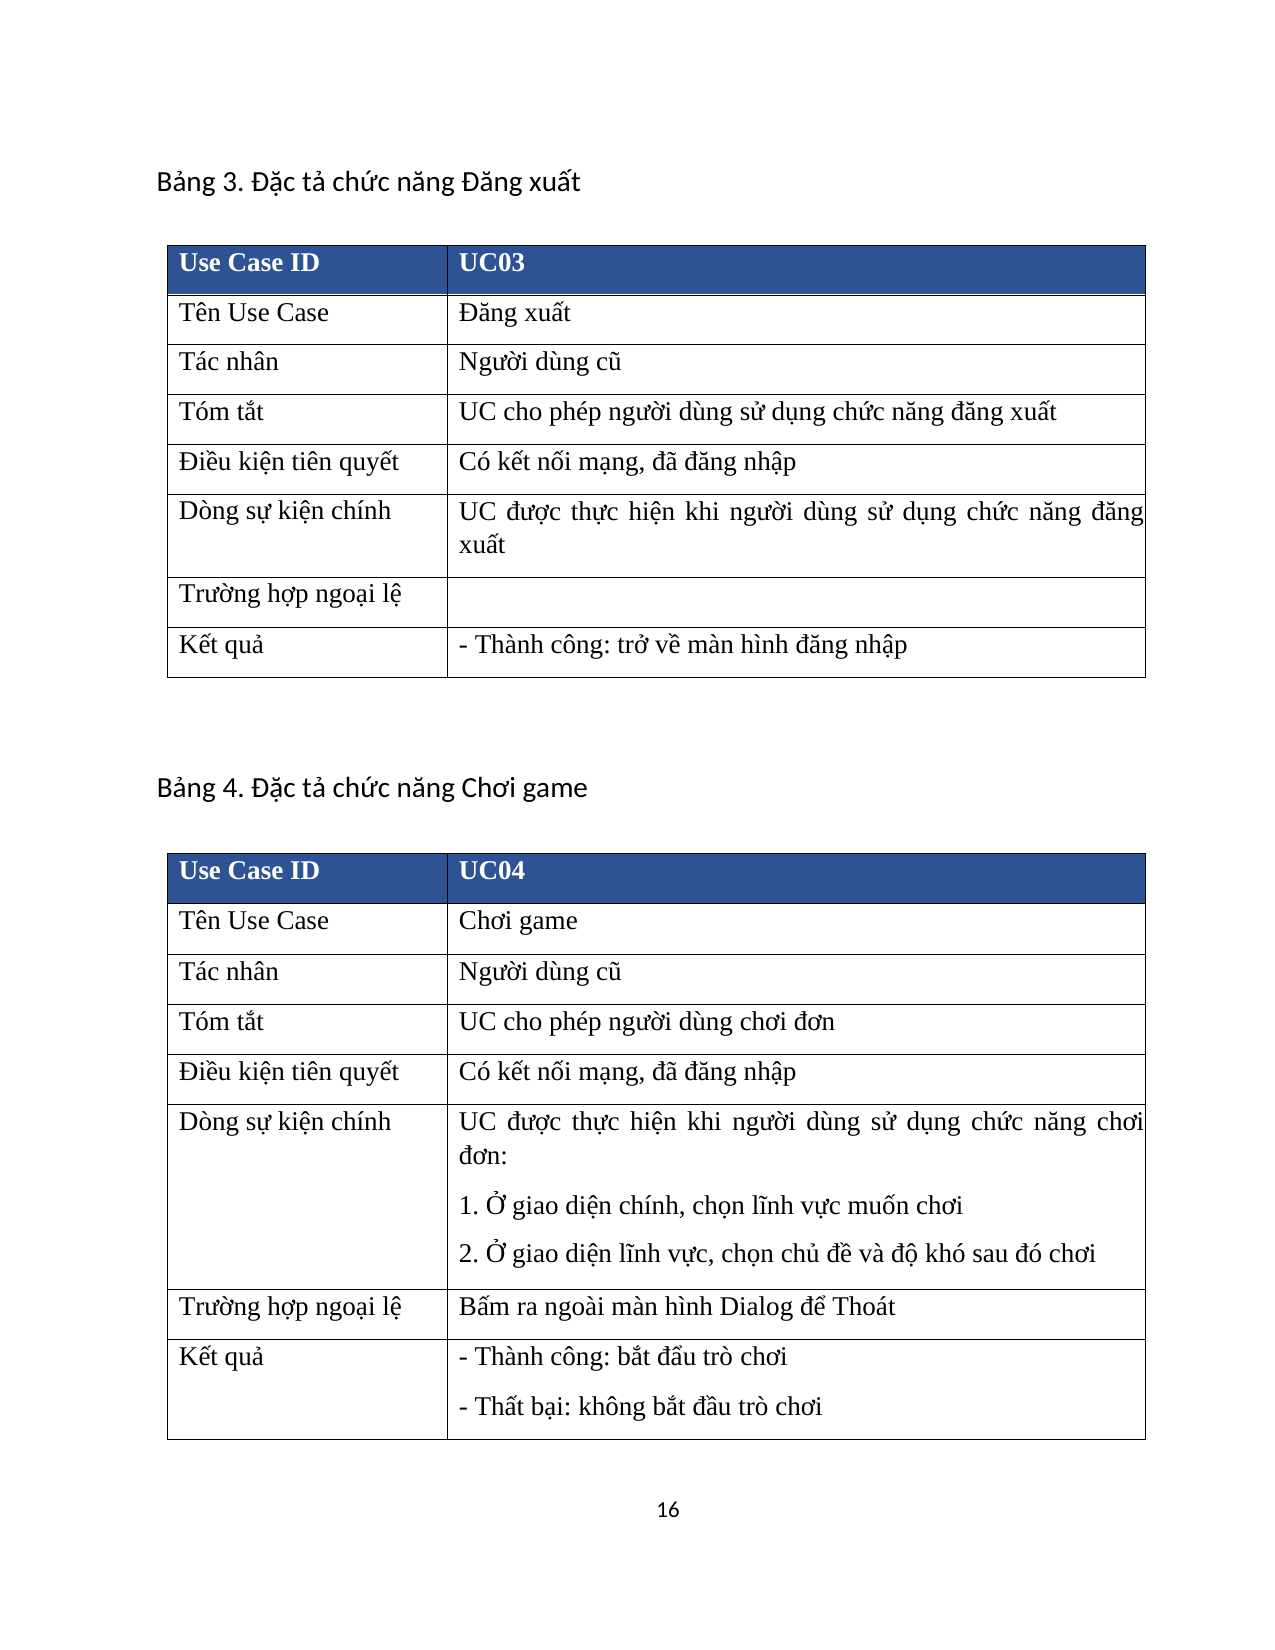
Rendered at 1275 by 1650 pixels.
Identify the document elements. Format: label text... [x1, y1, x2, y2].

table_header UC04 [448, 854, 1145, 903]
table_cell [448, 578, 1145, 627]
table_cell UC cho phép người dùng chơi đơn [448, 1005, 1145, 1054]
table_cell Bấm ra ngoài màn hình Dialog để Thoát [448, 1290, 1145, 1339]
table_cell Người dùng cũ [448, 345, 1145, 394]
table_cell Người dùng cũ [448, 955, 1145, 1004]
table_cell Có kết nối mạng, đã đăng nhập [448, 445, 1145, 494]
table_cell Trường hợp ngoại lệ [168, 1290, 447, 1339]
table_cell Có kết nối mạng, đã đăng nhập [448, 1055, 1145, 1104]
table_cell Kết quả [168, 628, 447, 677]
table_cell UC cho phép người dùng sử dụng chức năng đăng xuất [448, 395, 1145, 444]
table_cell Thành công: bắt đẩu trò chơi Thất bại: không bắt đầu trò chơi [448, 1340, 1145, 1439]
table_header Use Case ID [168, 854, 447, 903]
text Bảng 4. Đặc tả chức năng Chơi game [157, 769, 1178, 805]
table_cell Tác nhân [168, 345, 447, 394]
table_cell Tác nhân [168, 955, 447, 1004]
table_cell Trường hợp ngoại lệ [168, 578, 447, 627]
table_cell Tên Use Case [168, 296, 447, 344]
table_cell - Thành công: trở về màn hình đăng nhập [448, 628, 1145, 677]
table_cell Tóm tắt [168, 1005, 447, 1054]
table_header Use Case ID [168, 246, 447, 294]
table_cell Điều kiện tiên quyết [168, 445, 447, 494]
table_cell UC được thực hiện khi người dùng sử dụng chức năng đăng xuất [448, 495, 1145, 577]
table_cell Điều kiện tiên quyết [168, 1055, 447, 1104]
table_cell Tên Use Case [168, 904, 447, 954]
table_cell Dòng sự kiện chính [168, 1105, 447, 1289]
text Bảng 3. Đặc tả chức năng Đăng xuất [156, 163, 1178, 198]
table_cell Chơi game [448, 904, 1145, 954]
table_cell Tóm tắt [168, 395, 447, 444]
table_cell Đăng xuất [448, 296, 1145, 344]
table_header UC03 [448, 246, 1145, 294]
table_cell UC được thực hiện khi người dùng sử dụng chức năng chơi đơn: Ở giao diện chính, chọn lĩnh vực muốn chơi Ở giao diện lĩnh vực, chọn chủ đề và độ khó sau đó chơi [448, 1105, 1145, 1289]
table_cell Dòng sự kiện chính [168, 495, 447, 577]
table_cell Kết quả [168, 1340, 447, 1439]
